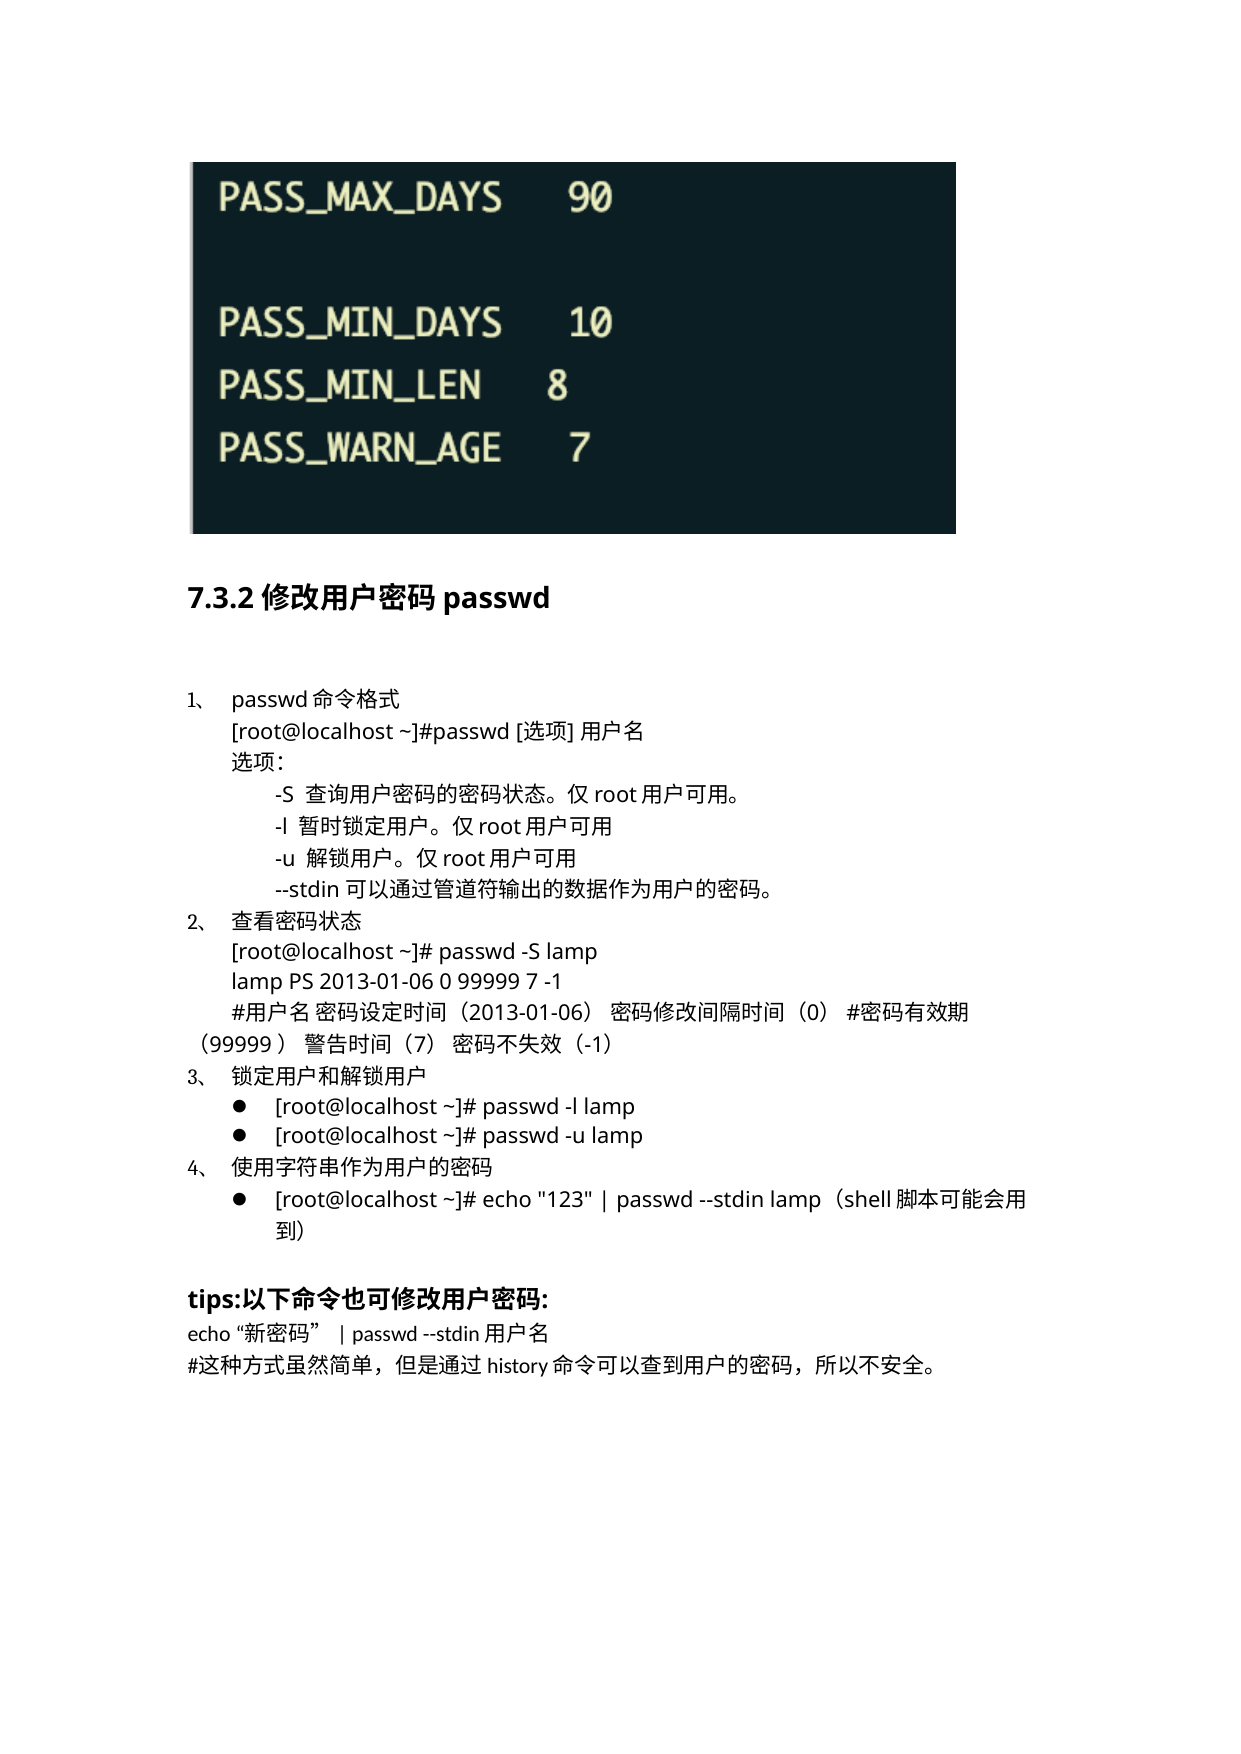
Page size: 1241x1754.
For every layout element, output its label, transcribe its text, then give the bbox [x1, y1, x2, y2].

subtitle 7.3.2 修改用户密码passwd [187, 563, 1053, 628]
text 选项： [231, 745, 1053, 777]
list 锁定用户和解锁用户 [187, 1059, 1053, 1091]
text -l 暂时锁定用户。仅root用户可用 [231, 809, 1053, 841]
text #用户名 密码设定时间（2013-01-06） 密码修改间隔时间（0） #密码有效期（99999 ） 警告时间（7） 密码不失效（-1） [187, 995, 1053, 1059]
text --stdin 可以通过管道符输出的数据作为用户的密码。 [231, 872, 1053, 904]
list [root@localhost ~]# echo "123" | passwd --stdin lamp（shell脚本可能会用到） [231, 1182, 1053, 1245]
picture [187, 162, 956, 534]
text tips:以下命令也可修改用户密码: [187, 1279, 1053, 1316]
list passwd命令格式 [187, 682, 1053, 714]
list [root@localhost ~]# passwd -u lamp [231, 1120, 1053, 1150]
list 使用字符串作为用户的密码 [187, 1150, 1053, 1182]
text -u 解锁用户。仅root用户可用 [231, 841, 1053, 872]
list [root@localhost ~]# passwd -l lamp [231, 1091, 1053, 1120]
list 查看密码状态 [187, 904, 1053, 936]
text [root@localhost ~]# passwd -S lamp [187, 936, 1053, 966]
text lamp PS 2013-01-06 0 99999 7 -1 [187, 966, 1053, 995]
text [root@localhost ~]#passwd [选项] 用户名 [231, 714, 1053, 745]
text echo “新密码” | passwd --stdin 用户名 [187, 1316, 1053, 1348]
text -S 查询用户密码的密码状态。仅root用户可用。 [231, 777, 1053, 809]
text #这种方式虽然简单，但是通过history命令可以查到用户的密码，所以不安全。 [187, 1348, 1053, 1381]
